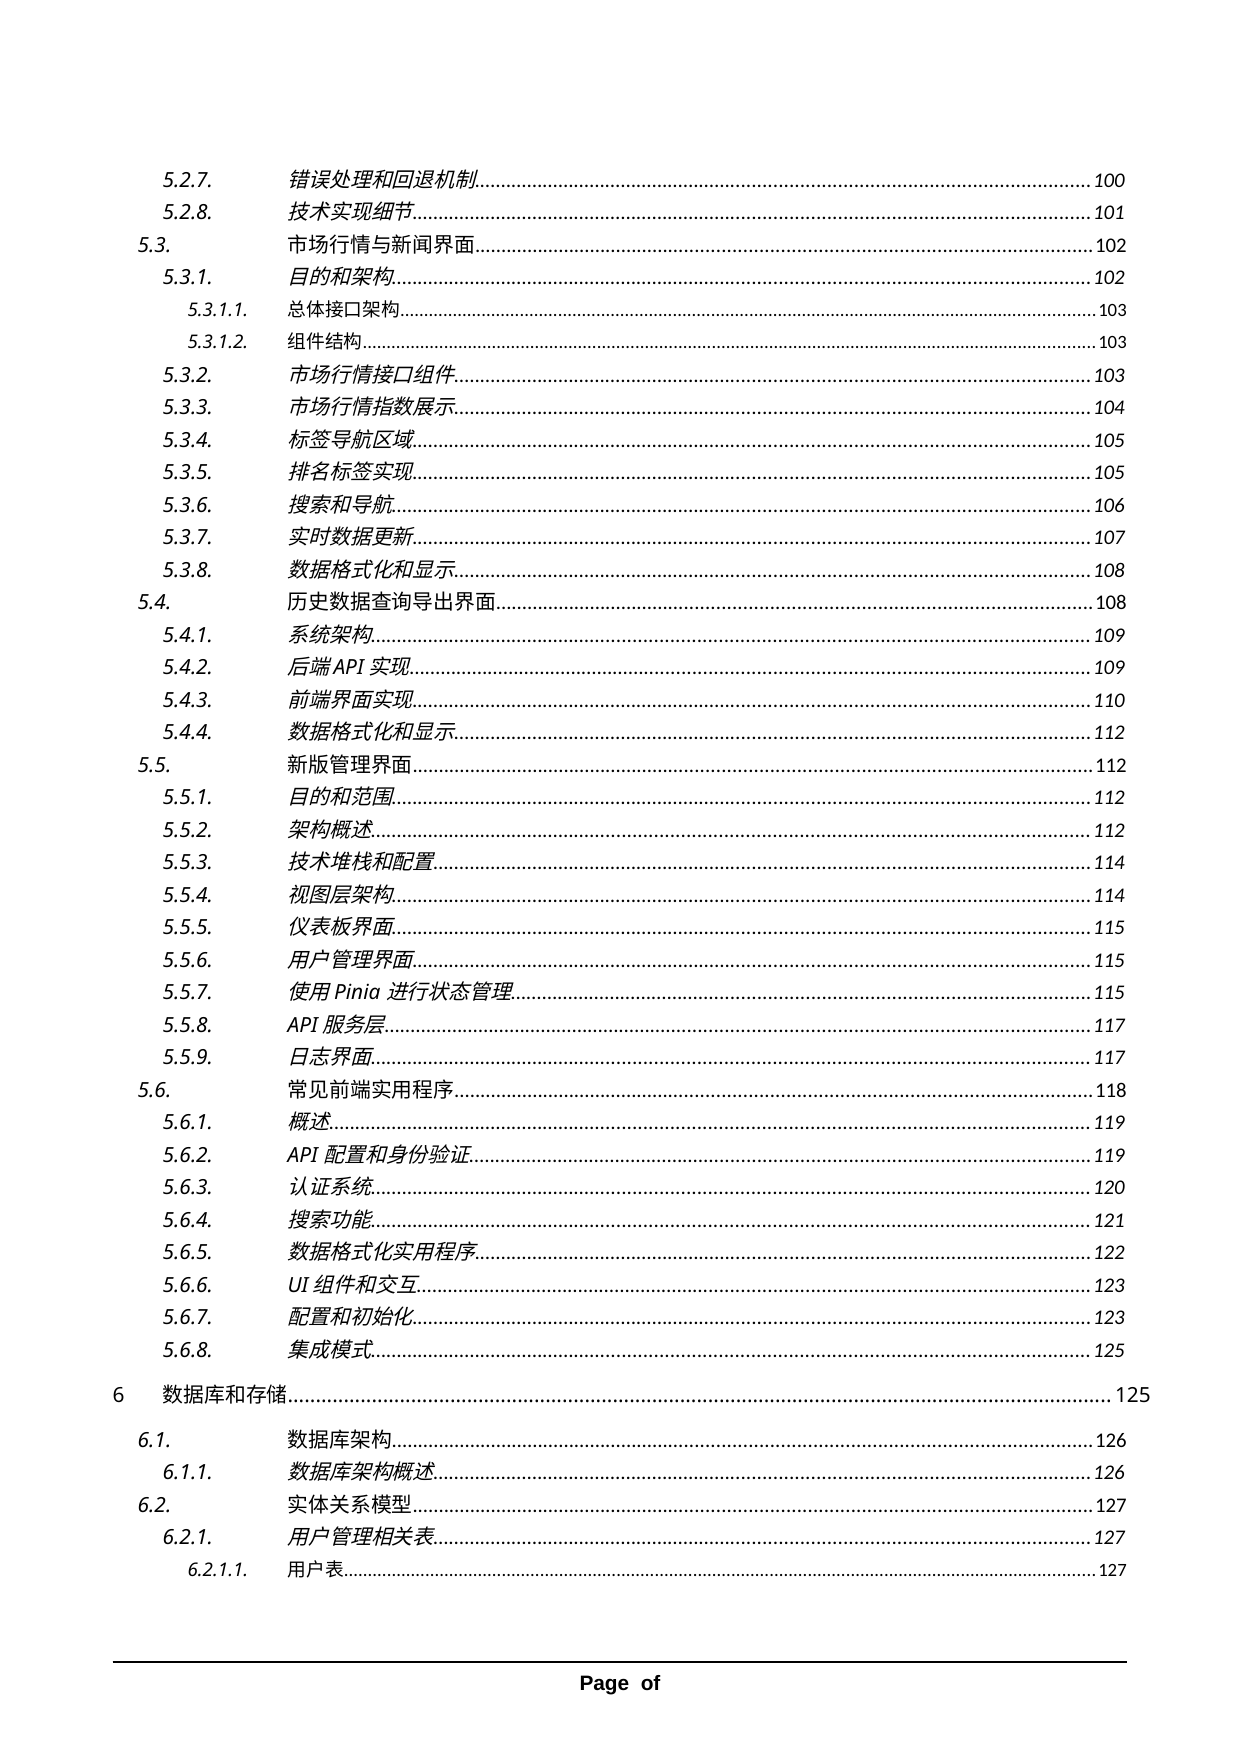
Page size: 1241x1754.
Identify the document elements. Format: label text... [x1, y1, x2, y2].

text 5.5.6. 用户管理界面 115 [162, 942, 1128, 974]
text 5.3.2. 市场行情接口组件 103 [162, 357, 1128, 389]
text 5.5.2. 架构概述 112 [162, 812, 1128, 844]
text 6.1.1. 数据库架构概述 126 [162, 1454, 1128, 1487]
text 6.2. 实体关系模型 127 [137, 1487, 1128, 1519]
text 5.3.3. 市场行情指数展示 104 [162, 389, 1128, 422]
text 6.1. 数据库架构 126 [137, 1422, 1128, 1454]
text 5.2.7. 错误处理和回退机制 100 [162, 162, 1128, 194]
text 5.6.5. 数据格式化实用程序 122 [162, 1234, 1128, 1267]
text 5.5.5. 仪表板界面 115 [162, 909, 1128, 942]
text 5.5.8. API服务层 117 [162, 1007, 1128, 1039]
text 5.5. 新版管理界面 112 [137, 747, 1128, 779]
text 5.5.7. 使用 Pinia 进行状态管理 115 [162, 974, 1128, 1007]
text 5.5.4. 视图层架构 114 [162, 877, 1128, 909]
text 5.5.9. 日志界面 117 [162, 1039, 1128, 1072]
text 5.3.1. 目的和架构 102 [162, 259, 1128, 292]
text 5.4.1. 系统架构 109 [162, 617, 1128, 649]
text 5.3.1.1. 总体接口架构 103 [187, 292, 1128, 324]
text 5.6.2. API 配置和身份验证 119 [162, 1137, 1128, 1169]
text 5.3.5. 排名标签实现 105 [162, 454, 1128, 487]
text 5.6.7. 配置和初始化 123 [162, 1299, 1128, 1332]
text 5.4.3. 前端界面实现 110 [162, 682, 1128, 714]
text 5.6.1. 概述 119 [162, 1104, 1128, 1137]
text 5.3.4. 标签导航区域 105 [162, 422, 1128, 454]
text 5.3.1.2. 组件结构 103 [187, 324, 1128, 357]
text 5.3. 市场行情与新闻界面 102 [137, 227, 1128, 259]
text 5.6.4. 搜索功能 121 [162, 1202, 1128, 1234]
text 5.3.6. 搜索和导航 106 [162, 487, 1128, 519]
text 5.3.7. 实时数据更新 107 [162, 519, 1128, 552]
text 5.6.8. 集成模式 125 [162, 1332, 1128, 1364]
text 5.4.2. 后端API实现 109 [162, 649, 1128, 682]
text 5.6. 常见前端实用程序 118 [137, 1072, 1128, 1104]
text 6.2.1.1. 用户表 127 [187, 1552, 1128, 1584]
text 6 数据库和存储 125 [112, 1377, 1128, 1409]
text 6.2.1. 用户管理相关表 127 [162, 1519, 1128, 1552]
text 5.4.4. 数据格式化和显示 112 [162, 714, 1128, 747]
text 5.6.3. 认证系统 120 [162, 1169, 1128, 1202]
text 5.3.8. 数据格式化和显示 108 [162, 552, 1128, 584]
text 5.6.6. UI组件和交互 123 [162, 1267, 1128, 1299]
text 5.5.1. 目的和范围 112 [162, 779, 1128, 812]
text 5.2.8. 技术实现细节 101 [162, 194, 1128, 227]
text 5.4. 历史数据查询导出界面 108 [137, 584, 1128, 617]
text 5.5.3. 技术堆栈和配置 114 [162, 844, 1128, 877]
